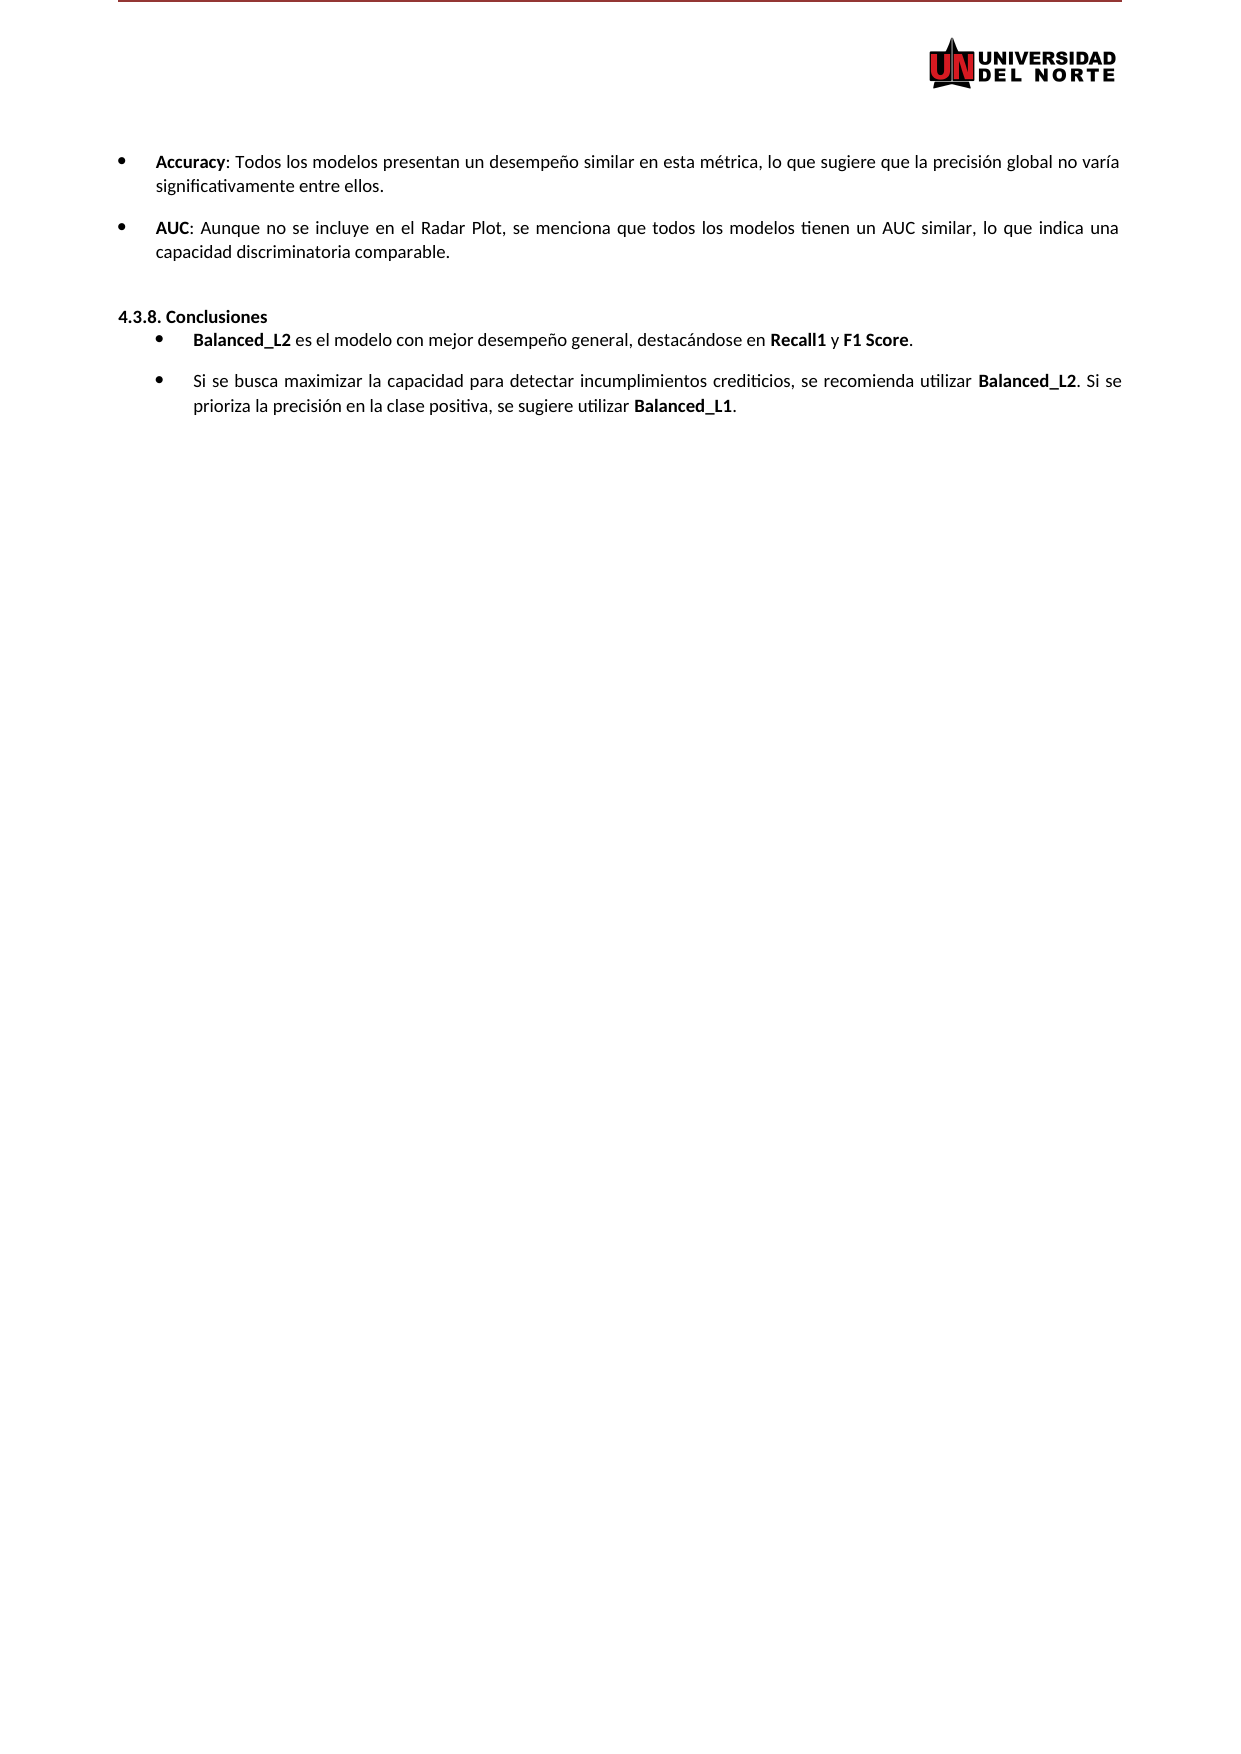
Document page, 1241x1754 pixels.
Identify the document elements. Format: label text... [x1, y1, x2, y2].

list Balanced_L2 es el modelo con mejor desempeño general, destacándose en Recall1 y F1 Score. [156, 328, 1122, 351]
picture [922, 30, 1123, 96]
list Accuracy: Todos los modelos presentan un desempeño similar en esta métrica, lo que sugiere que la precisión global no varía significativamente entre ellos. [118, 150, 1122, 197]
list Si se busca maximizar la capacidad para detectar incumplimientos crediticios, se recomienda utilizar Balanced_L2. Si se prioriza la precisión en la clase positiva, se sugiere utilizar Balanced_L1. [156, 369, 1122, 417]
list AUC: Aunque no se incluye en el Radar Plot, se menciona que todos los modelos tienen un AUC similar, lo que indica una capacidad discriminatoria comparable. [118, 216, 1122, 263]
subtitle Conclusiones [0, 305, 1122, 328]
